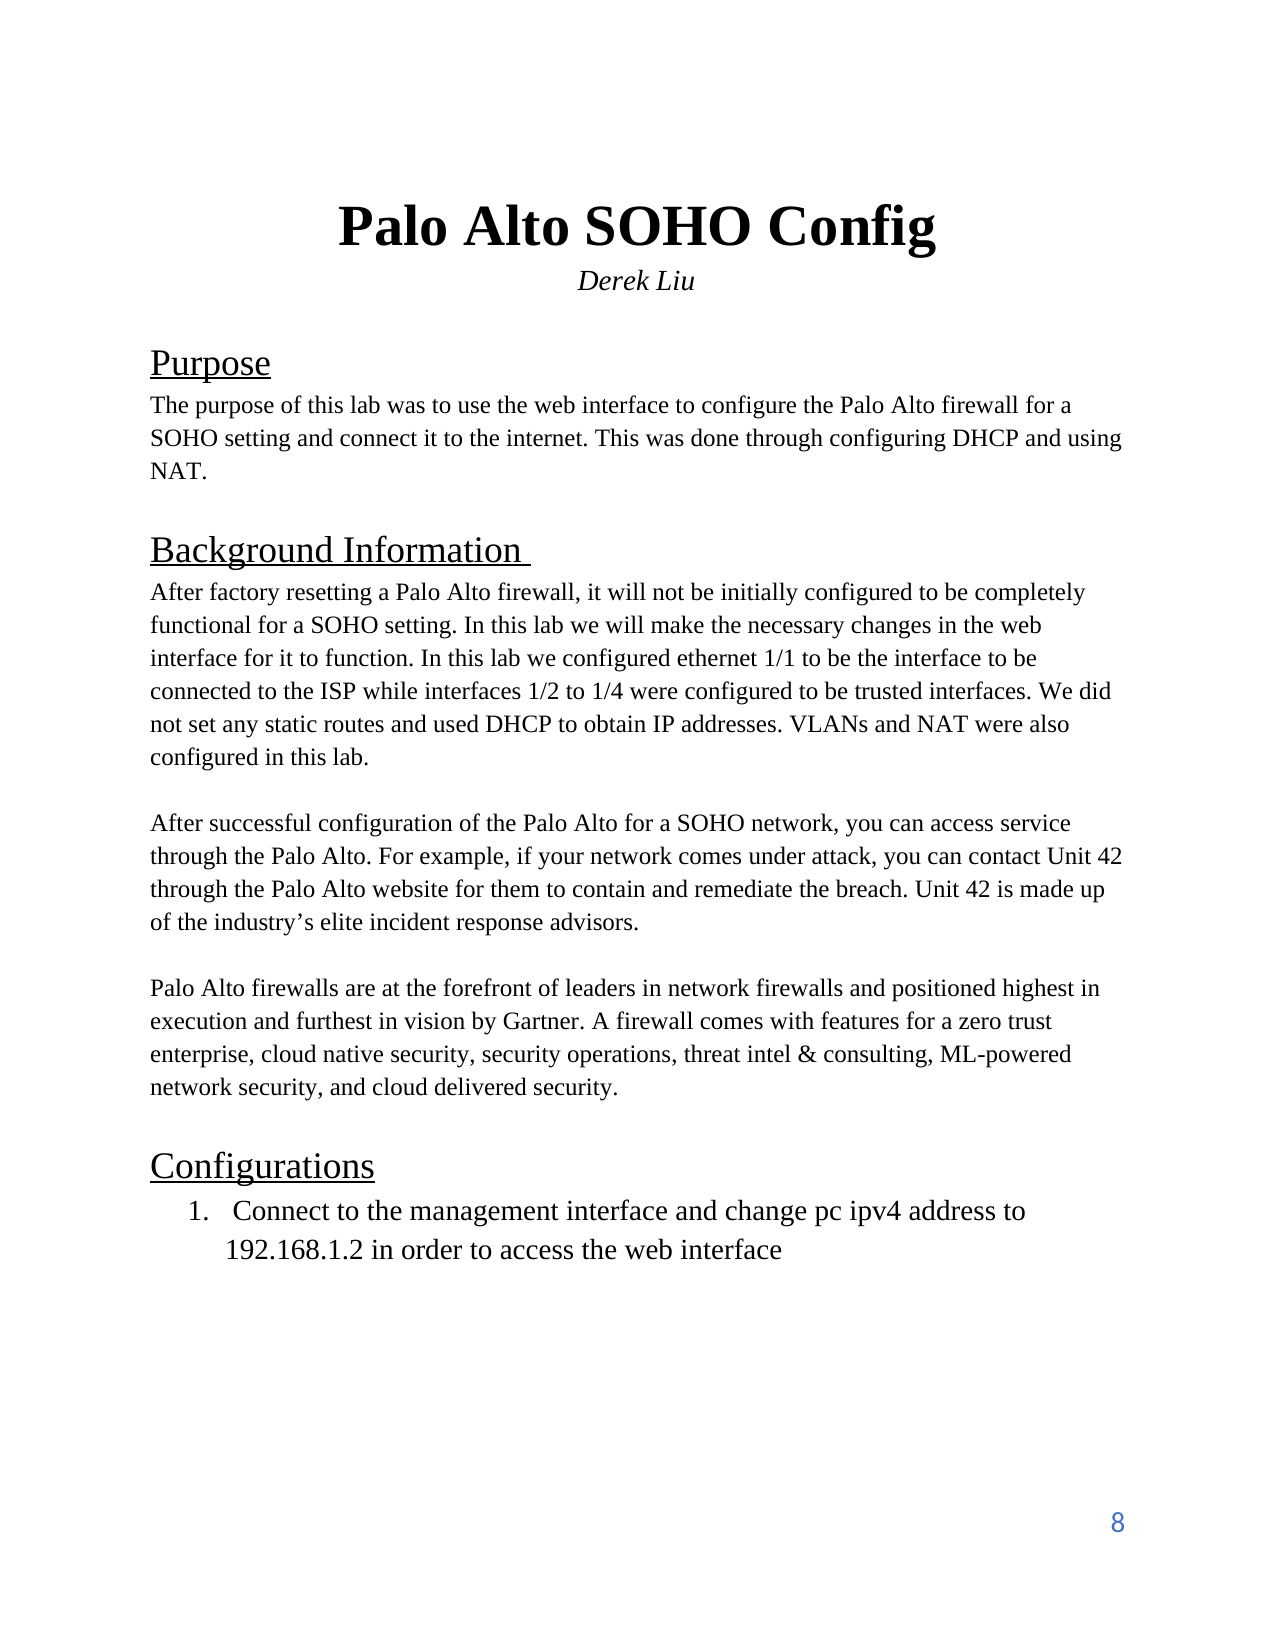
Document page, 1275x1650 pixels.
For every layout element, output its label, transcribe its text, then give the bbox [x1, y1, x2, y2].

text Background Information [150, 527, 1125, 570]
text The purpose of this lab was to use the web interface to configure the Palo Alto firewall for a SOHO setting and connect it to the internet. This was done through configuring DHCP and using NAT. [150, 390, 1125, 484]
text After factory resetting a Palo Alto firewall, it will not be initially configured to be completely functional for a SOHO setting. In this lab we will make the necessary changes in the web interface for it to function. In this lab we configured ethernet 1/1 to be the interface to be connected to the ISP while interfaces 1/2 to 1/4 were configured to be trusted interfaces. We did not set any static routes and used DHCP to obtain IP addresses. VLANs and NAT were also configured in this lab. [150, 577, 1125, 771]
text Palo Alto SOHO Config Derek Liu [150, 191, 1125, 297]
text After successful configuration of the Palo Alto for a SOHO network, you can access service through the Palo Alto. For example, if your network comes under attack, you can contact Unit 42 through the Palo Alto website for them to contain and remediate the breach. Unit 42 is made up of the industry’s elite incident response advisors. [150, 775, 1125, 936]
list Connect to the management interface and change pc ipv4 address to 192.168.1.2 in order to access the web interface [187, 1193, 1125, 1265]
text Purpose [150, 340, 1125, 383]
text Configurations [150, 1144, 1125, 1187]
text Palo Alto firewalls are at the forefront of leaders in network firewalls and positioned highest in execution and furthest in vision by Gartner. A firewall comes with features for a zero trust enterprise, cloud native security, security operations, threat intel & consulting, ML-powered network security, and cloud delivered security. [150, 973, 1125, 1101]
